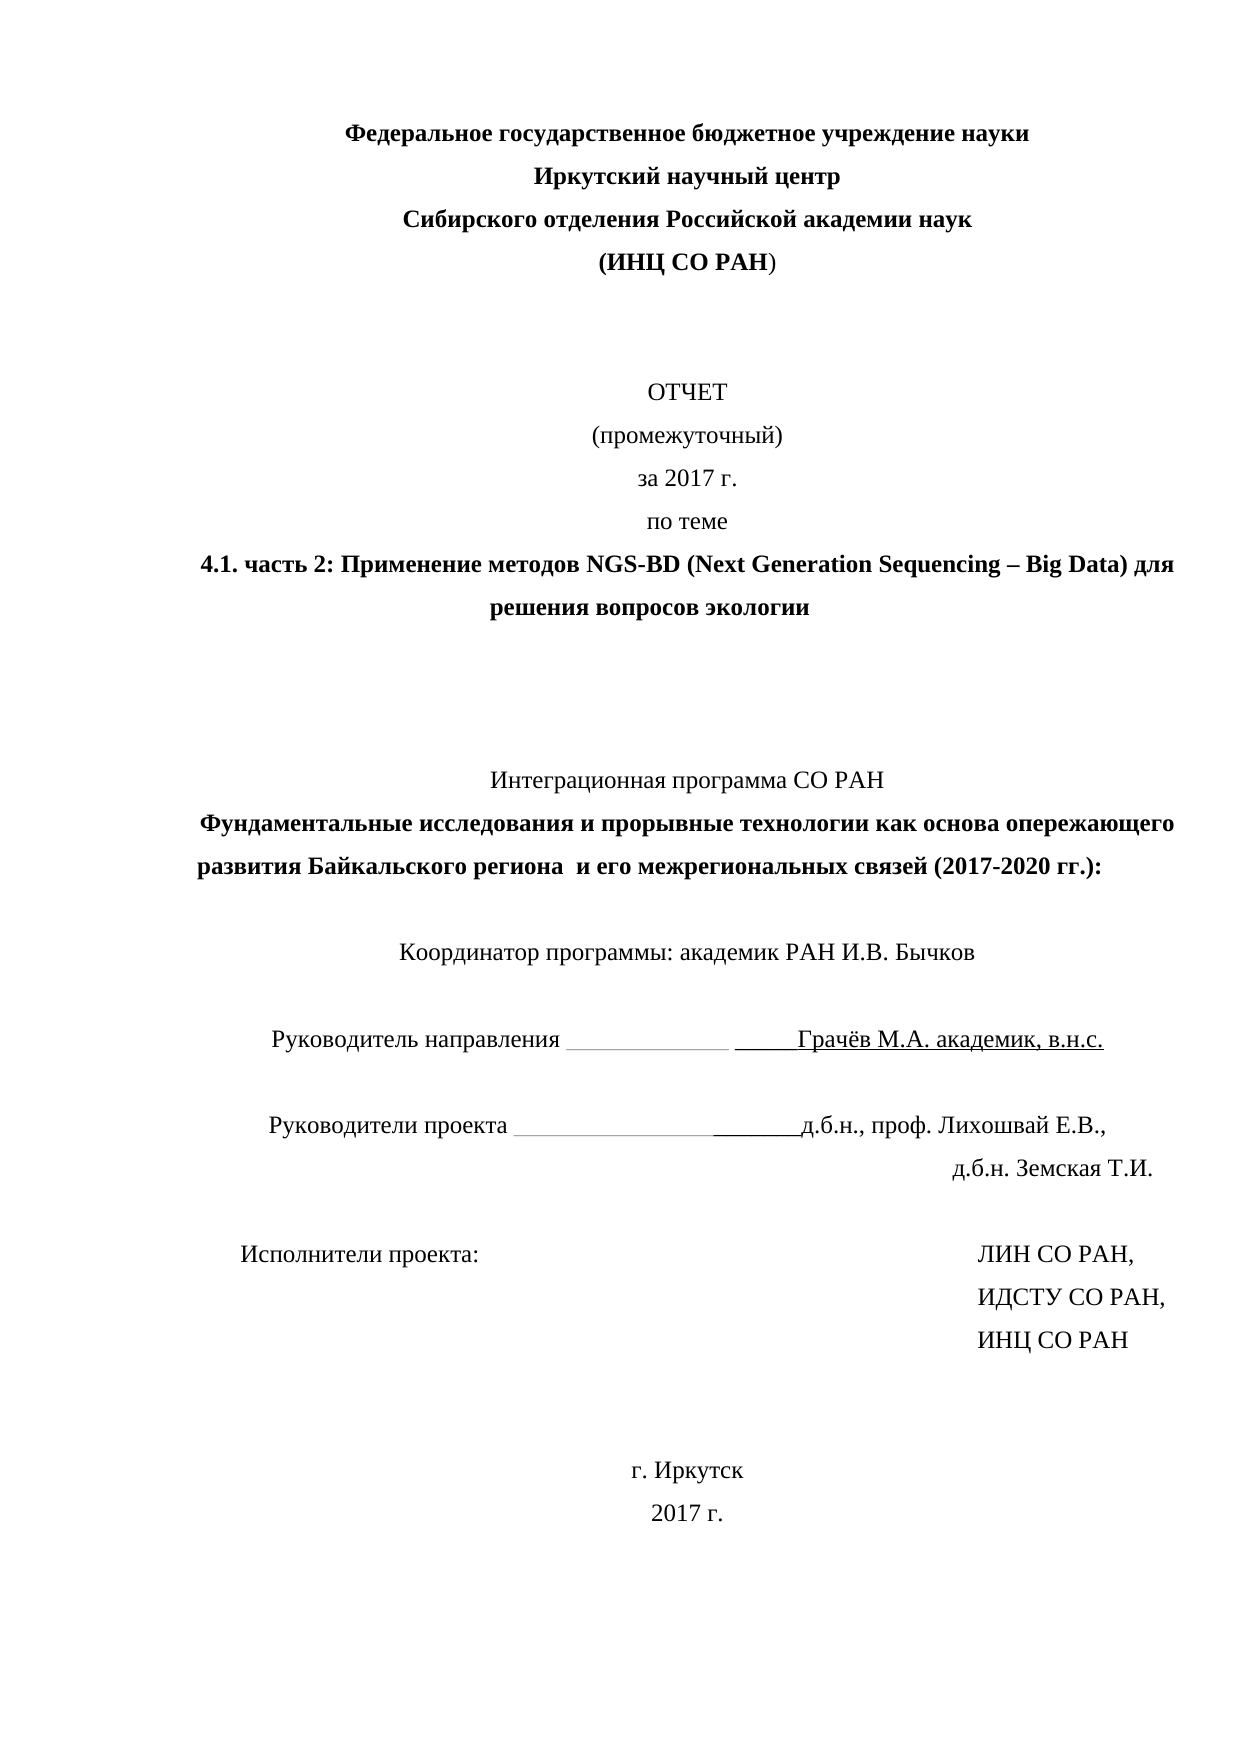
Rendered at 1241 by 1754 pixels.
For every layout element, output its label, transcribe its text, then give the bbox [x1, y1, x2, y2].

text ОТЧЕТ [118, 377, 1181, 406]
text Сибирского отделения Российской академии наук [118, 204, 1181, 233]
text 4.1. часть 2: Применение методов NGS-BD (Next Generation Sequencing – Big Data) для решения вопросов экологии [118, 549, 1181, 621]
text ИДСТУ СО РАН, [118, 1282, 1181, 1311]
text Руководитель направления _____________ _____Грачёв М.А. академик, в.н.с. [118, 1024, 1181, 1052]
text Фундаментальные исследования и прорывные технологии как основа опережающего развития Байкальского региона и его межрегиональных связей (2017-2020 гг.): [118, 808, 1181, 880]
text (ИНЦ СО РАН) [118, 247, 1181, 276]
text Иркутский научный центр [118, 161, 1181, 190]
text д.б.н. Земская Т.И. [118, 1153, 1181, 1182]
text . [118, 1498, 1181, 1527]
text (промежуточный) [118, 420, 1181, 449]
text Федеральное государственное бюджетное учреждение науки [118, 118, 1181, 147]
text по теме [118, 506, 1181, 535]
text за . [118, 463, 1181, 492]
text г. Иркутск [118, 1455, 1181, 1484]
text Исполнители проекта: ЛИН СО РАН, [118, 1239, 1181, 1268]
text ИНЦ СО РАН [118, 1326, 1181, 1354]
text Руководители проекта _______________________д.б.н., проф. Лихошвай Е.В., [118, 1110, 1181, 1139]
text Координатор программы: академик РАН И.В. Бычков [118, 937, 1181, 966]
text Интеграционная программа СО РАН [118, 765, 1181, 794]
